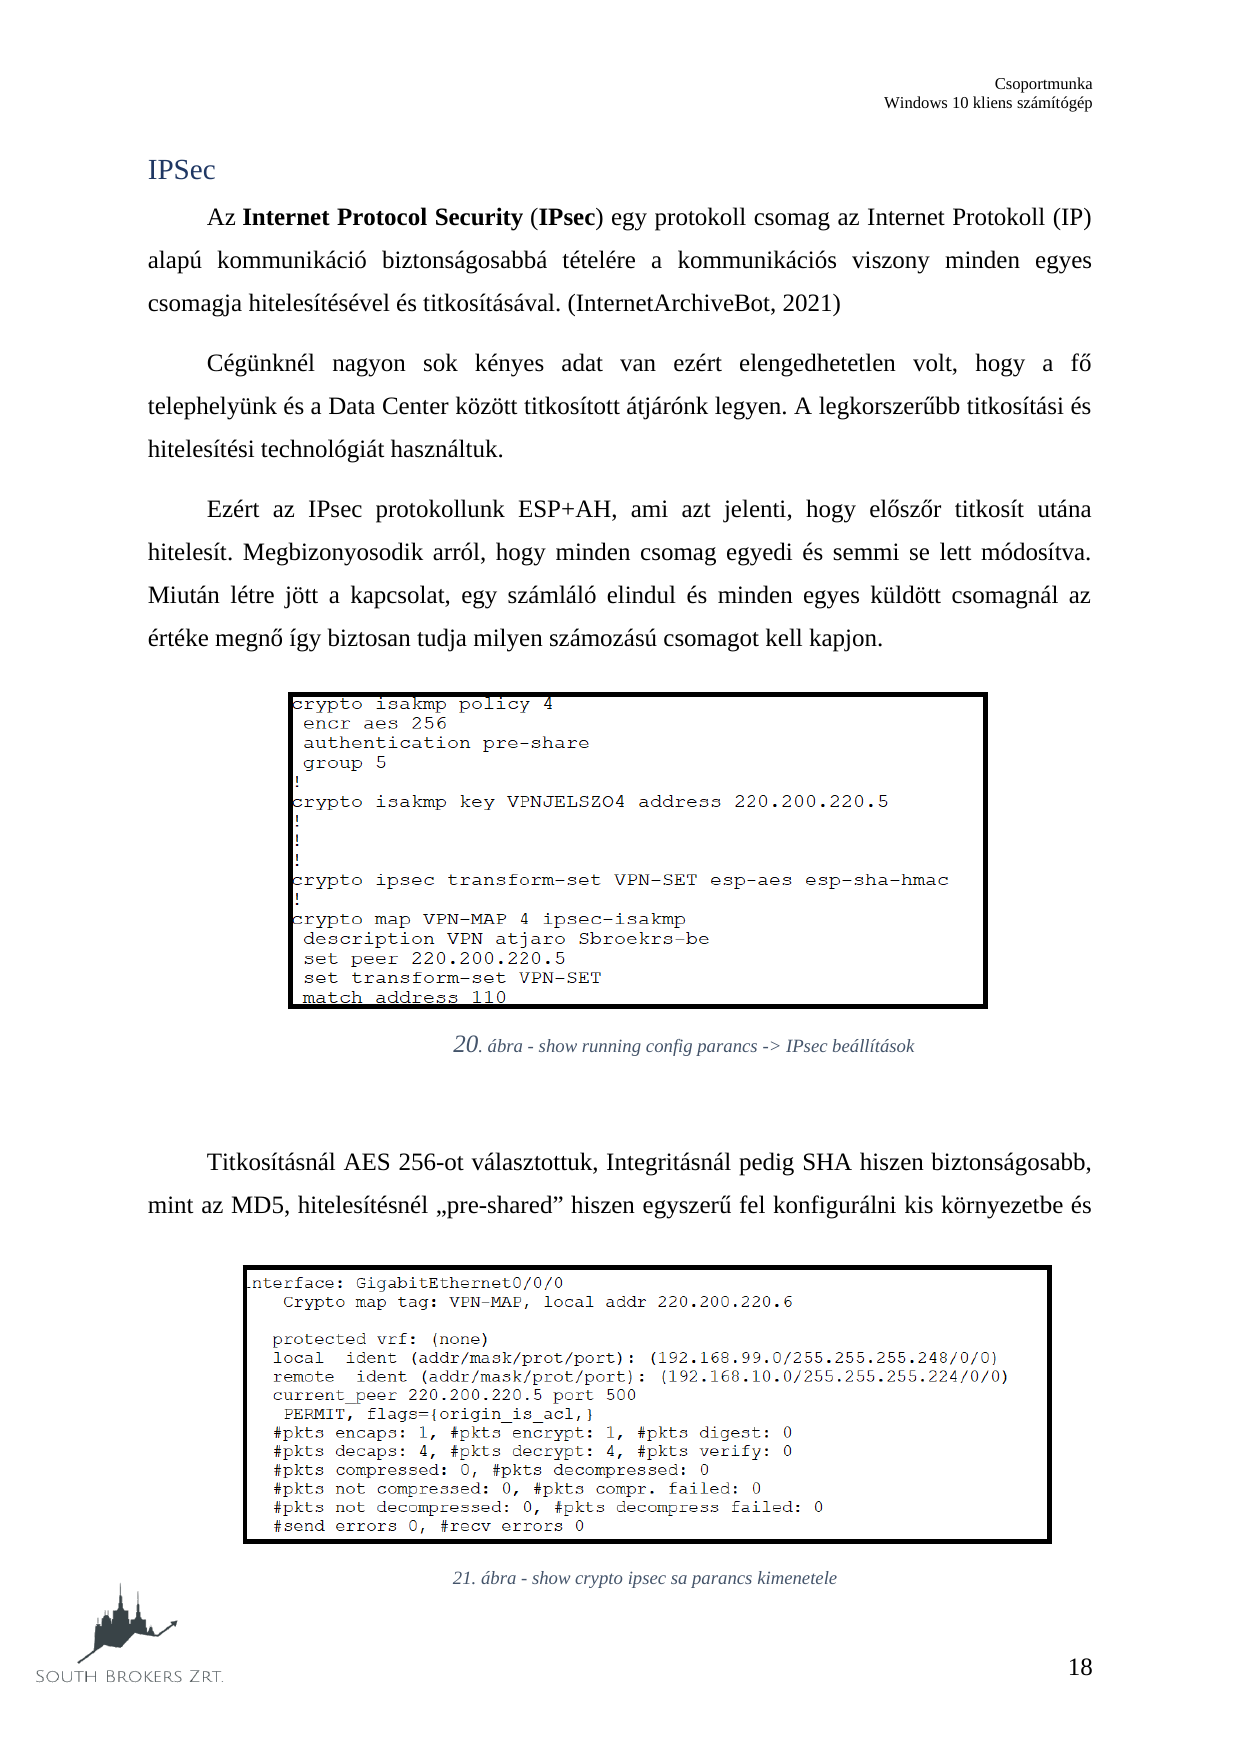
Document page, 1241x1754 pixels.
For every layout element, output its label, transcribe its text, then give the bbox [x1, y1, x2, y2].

text Ezért az IPsec protokollunk ESP+AH, ami azt jelenti, hogy előszőr titkosít utána hitelesít. Megbizonyosodik arról, hogy minden csomag egyedi és semmi se lett módosítva. Miután létre jött a kapcsolat, egy számláló elindul és minden egyes küldött csomagnál az értéke megnő így biztosan tudja milyen számozású csomagot kell kapjon. [148, 494, 1093, 652]
picture [293, 697, 983, 1004]
picture [0, 1531, 255, 1754]
text Cégünknél nagyon sok kényes adat van ezért elengedhetetlen volt, hogy a fő telephelyünk és a Data Center között titkosított átjárónk legyen. A legkorszerűbb titkosítási és hitelesítési technológiát használtuk. [148, 348, 1093, 463]
text Az Internet Protocol Security (IPsec) egy protokoll csomag az Internet Protokoll (IP) alapú kommunikáció biztonságosabbá tételére a kommunikációs viszony minden egyes csomagja hitelesítésével és titkosításával. (InternetArchiveBot, 2021) [148, 274, 1093, 317]
picture [247, 1270, 1047, 1539]
subtitle IPSec [148, 152, 1093, 185]
text Az Internet Protocol Security (IPsec) egy protokoll csomag az Internet Protokoll (IP) alapú kommunikáció biztonságosabbá tételére a kommunikációs viszony minden egyes csomagja hitelesítésével és titkosításával. (InternetArchiveBot, 2021) [148, 202, 1093, 245]
